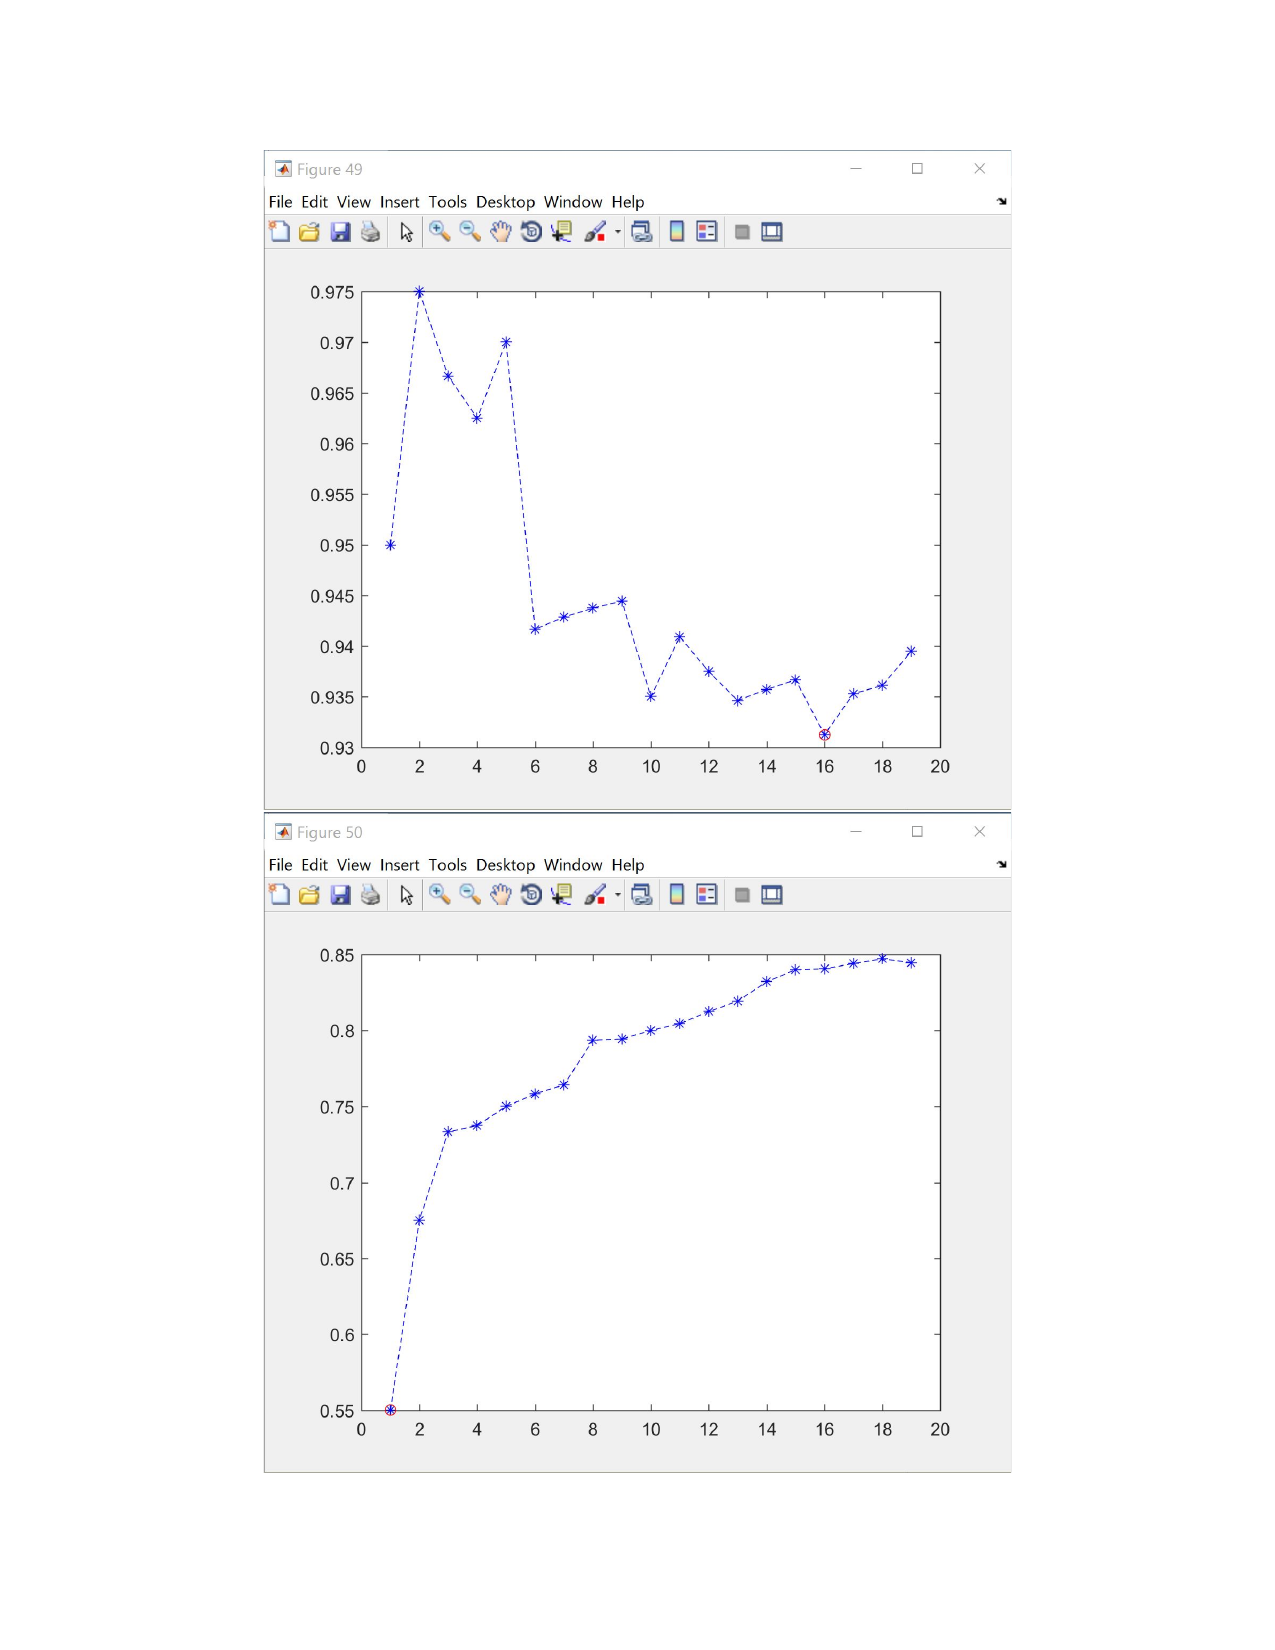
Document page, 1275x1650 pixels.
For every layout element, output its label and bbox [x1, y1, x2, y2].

picture [263, 812, 1012, 1473]
picture [263, 150, 1012, 810]
